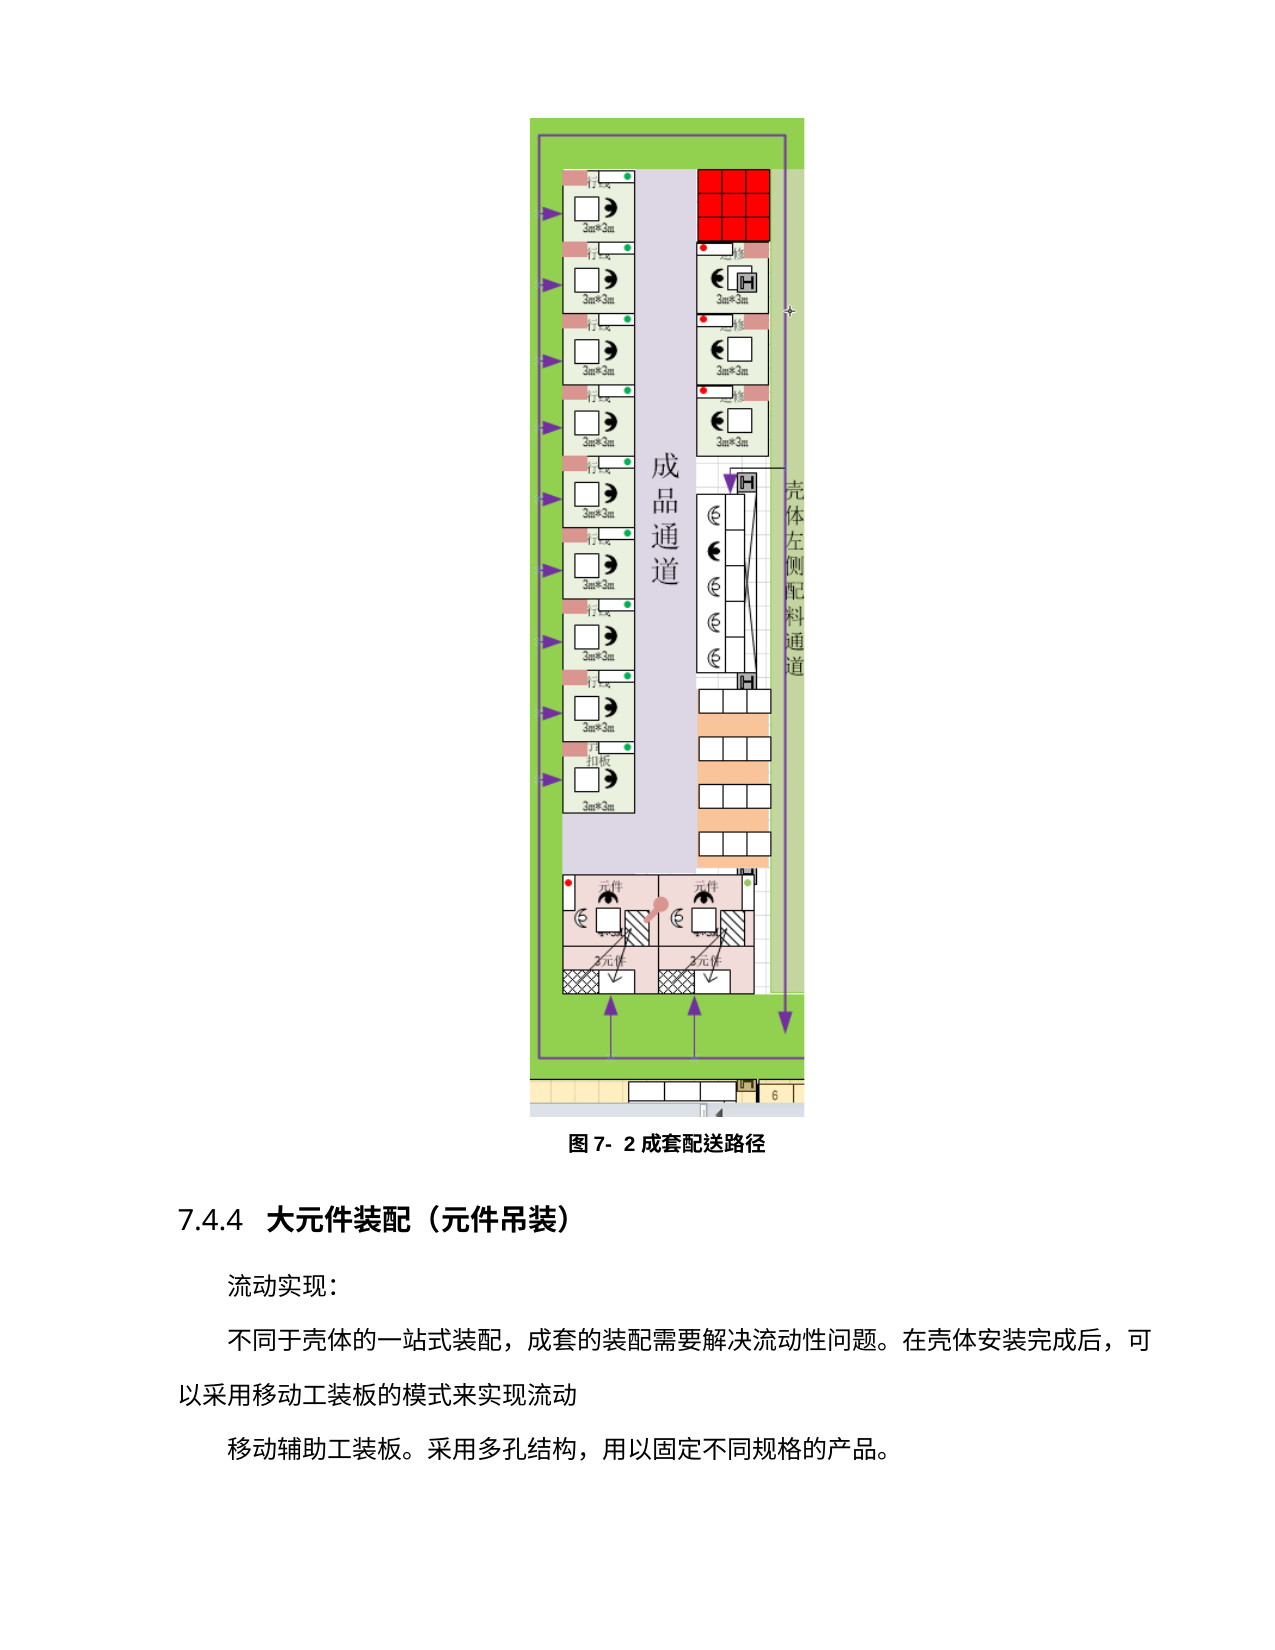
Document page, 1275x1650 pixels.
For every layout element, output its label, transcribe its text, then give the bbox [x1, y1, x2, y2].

text 不同于壳体的一站式装配，成套的装配需要解决流动性问题。在壳体安装完成后，可以采用移动工装板的模式来实现流动 [177, 1321, 1157, 1411]
subtitle 大元件装配（元件吊装） [177, 1197, 1157, 1239]
text 移动辅助工装板。采用多孔结构，用以固定不同规格的产品。 [177, 1429, 1157, 1466]
picture [529, 118, 805, 1117]
text 流动实现： [177, 1266, 1157, 1303]
text 图7- 2 成套配送路径 [177, 1129, 1157, 1157]
